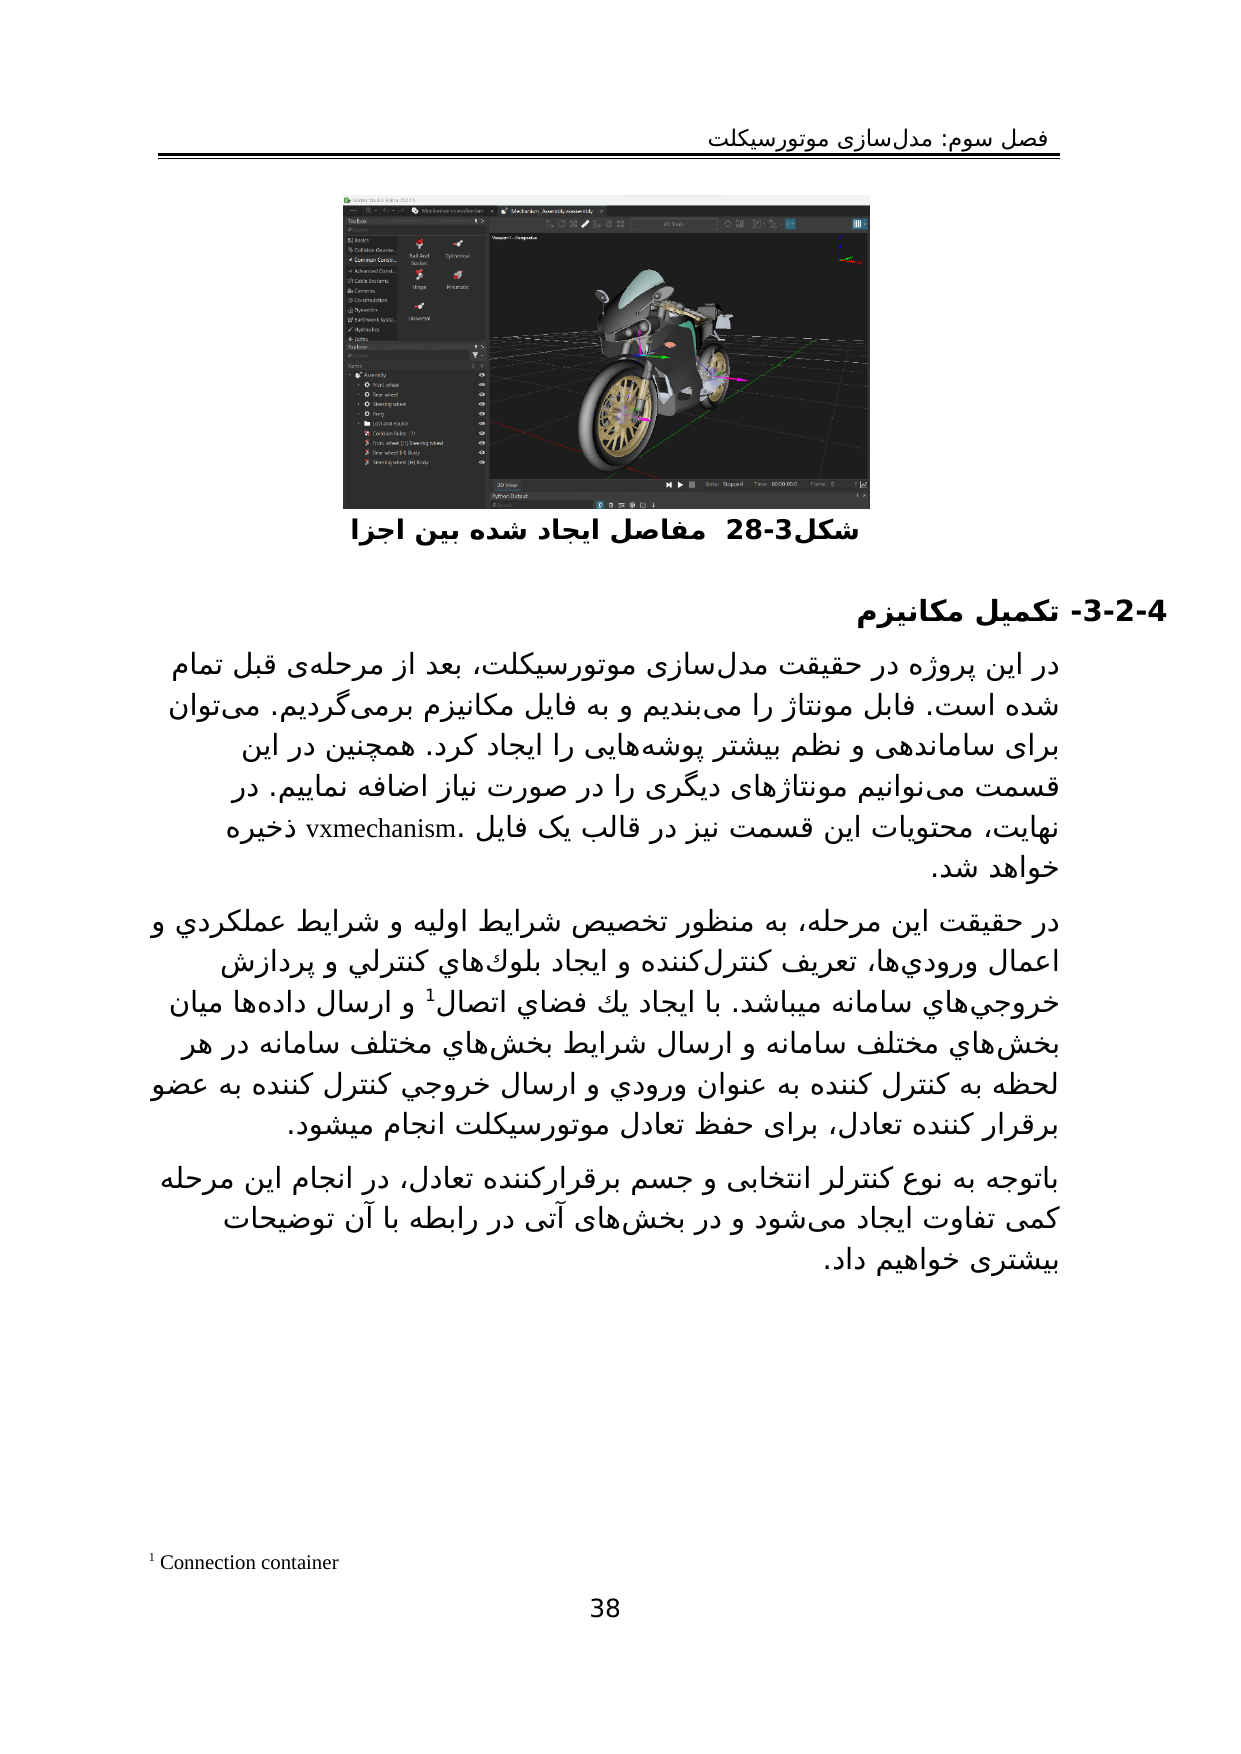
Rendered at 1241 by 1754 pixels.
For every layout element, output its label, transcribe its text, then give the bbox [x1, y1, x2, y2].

text در حقیقت این مرحله، به‌ منظور تخصيص شرايط اوليه و شرايط عملكردي و اعمال ورودي‌ها، تعريف كنترل‌كننده و ايجاد بلوك‌هاي كنترلي و پردازش خروجي‌هاي سامانه ميباشد. با ايجاد يك فضاي اتصال و ارسال داده‌ها ميان بخش‌هاي مختلف سامانه و ارسال شرايط بخش‌هاي مختلف سامانه در هر لحظه به كنترل كننده به عنوان ورودي و ارسال خروجي كنترل كننده به عضو برقرار کننده تعادل، برای حفظ تعادل موتورسيكلت انجام ميشود. [150, 904, 1060, 1142]
text در این پروژه در حقیقت مدل‌سازی موتورسیکلت، بعد از مرحله‌ی قبل تمام شده است. فابل مونتاژ را می‌بندیم و به فایل مکانیزم برمی‌گردیم. می‌توان برای ساماندهی و نظم بیشتر پوشه‌هایی را ایجاد کرد. همچنین در این قسمت می‌نوانیم مونتاژهای دیگری را در صورت نیاز اضافه نماییم. در نهایت، محتویات این قسمت نیز در قالب یک فایل .vxmechanism ذخیره خواهد شد. [150, 647, 1060, 885]
text باتوجه به نوع کنترلر انتخابی و جسم برقرارکننده تعادل، در انجام این مرحله کمی تفاوت ایجاد می‌شود و در بخش‌های آتی در رابطه با آن توضیحات بیشتری خواهیم داد. [150, 1161, 1060, 1276]
picture [343, 195, 870, 509]
subtitle تکمیل مکانیزم [150, 594, 1060, 628]
